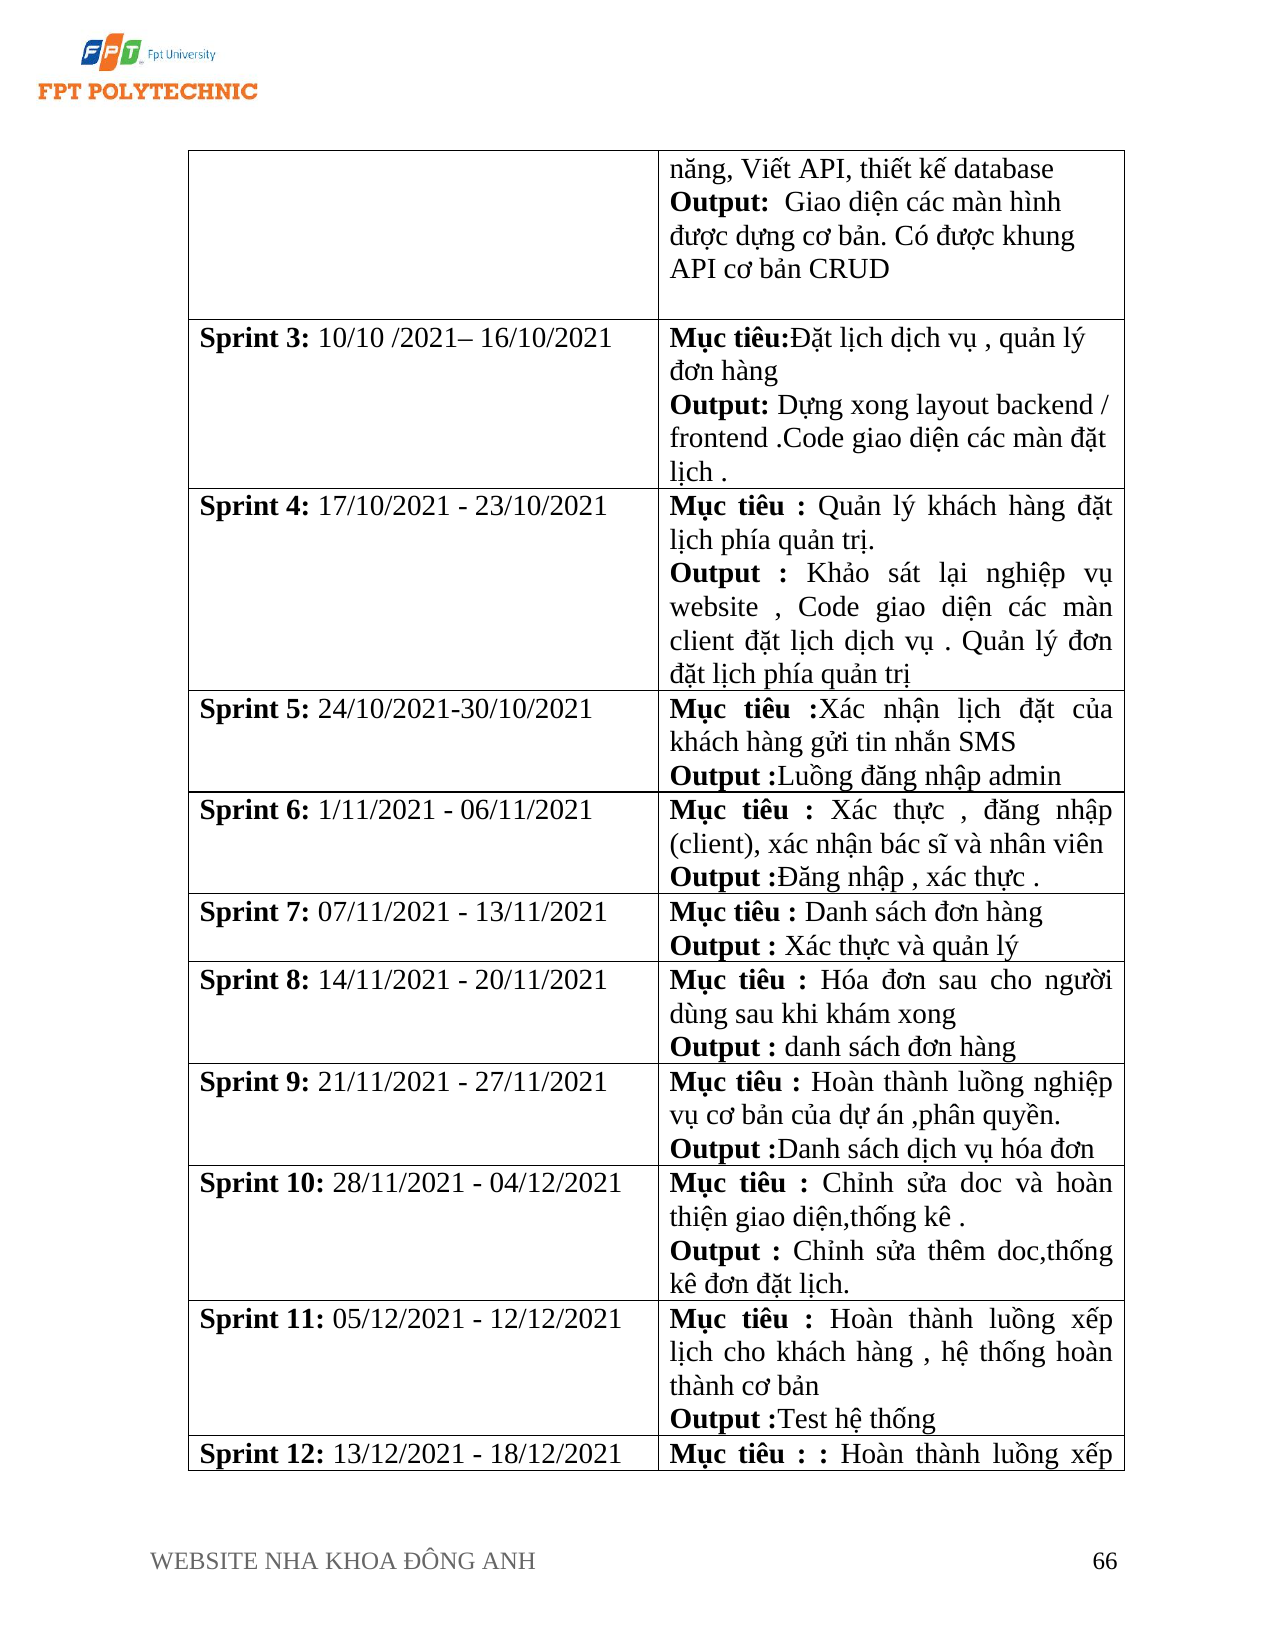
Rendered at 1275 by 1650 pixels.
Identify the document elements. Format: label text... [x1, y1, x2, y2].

table_cell Sprint 7: 07/11/2021 - 13/11/2021 [189, 894, 658, 961]
table_cell Sprint 8: 14/11/2021 - 20/11/2021 [189, 962, 658, 1063]
table_cell Mục tiêu : Quản lý khách hàng đặt lịch phía quản trị. Output : Khảo sát lại nghiệp vụ website , Code giao diện các màn client đặt lịch dịch vụ . Quản lý đơn đặt lịch phía quản trị [659, 489, 1124, 690]
table_cell Sprint 3: 10/10 /2021– 16/10/2021 [189, 320, 658, 487]
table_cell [659, 151, 1124, 319]
table_cell Mục tiêu :Xác nhận lịch đặt của khách hàng gửi tin nhắn SMS Output :Luồng đăng nhập admin [659, 691, 1124, 791]
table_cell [659, 1436, 1124, 1469]
table_cell Sprint 6: 1/11/2021 - 06/11/2021 [189, 793, 658, 893]
table_cell Sprint 10: 28/11/2021 - 04/12/2021 [189, 1166, 658, 1300]
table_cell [189, 151, 658, 319]
table_cell Mục tiêu : Hóa đơn sau cho người dùng sau khi khám xong Output : danh sách đơn hàng [659, 962, 1124, 1063]
table_cell Mục tiêu : Hoàn thành luồng nghiệp vụ cơ bản của dự án ,phân quyền. Output :Danh sách dịch vụ hóa đơn [659, 1064, 1124, 1164]
table_cell Mục tiêu : Danh sách đơn hàng Output : Xác thực và quản lý [659, 894, 1124, 961]
table_cell Mục tiêu : Chỉnh sửa doc và hoàn thiện giao diện,thống kê . Output : Chỉnh sửa thêm doc,thống kê đơn đặt lịch. [659, 1166, 1124, 1300]
table_cell Mục tiêu : Hoàn thành luồng xếp lịch cho khách hàng , hệ thống hoàn thành cơ bản Output :Test hệ thống [659, 1301, 1124, 1435]
table_cell Mục tiêu : Xác thực , đăng nhập (client), xác nhận bác sĩ và nhân viên Output :Đăng nhập , xác thực . [659, 793, 1124, 893]
table_cell Sprint 11: 05/12/2021 - 12/12/2021 [189, 1301, 658, 1435]
table_cell Sprint 5: 24/10/2021-30/10/2021 [189, 691, 658, 791]
table_cell Sprint 4: 17/10/2021 - 23/10/2021 [189, 489, 658, 690]
picture [36, 18, 259, 127]
table_cell Mục tiêu:Đặt lịch dịch vụ , quản lý đơn hàng Output: Dựng xong layout backend / frontend .Code giao diện các màn đặt lịch . [659, 320, 1124, 487]
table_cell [189, 1436, 658, 1469]
table_cell Sprint 9: 21/11/2021 - 27/11/2021 [189, 1064, 658, 1164]
